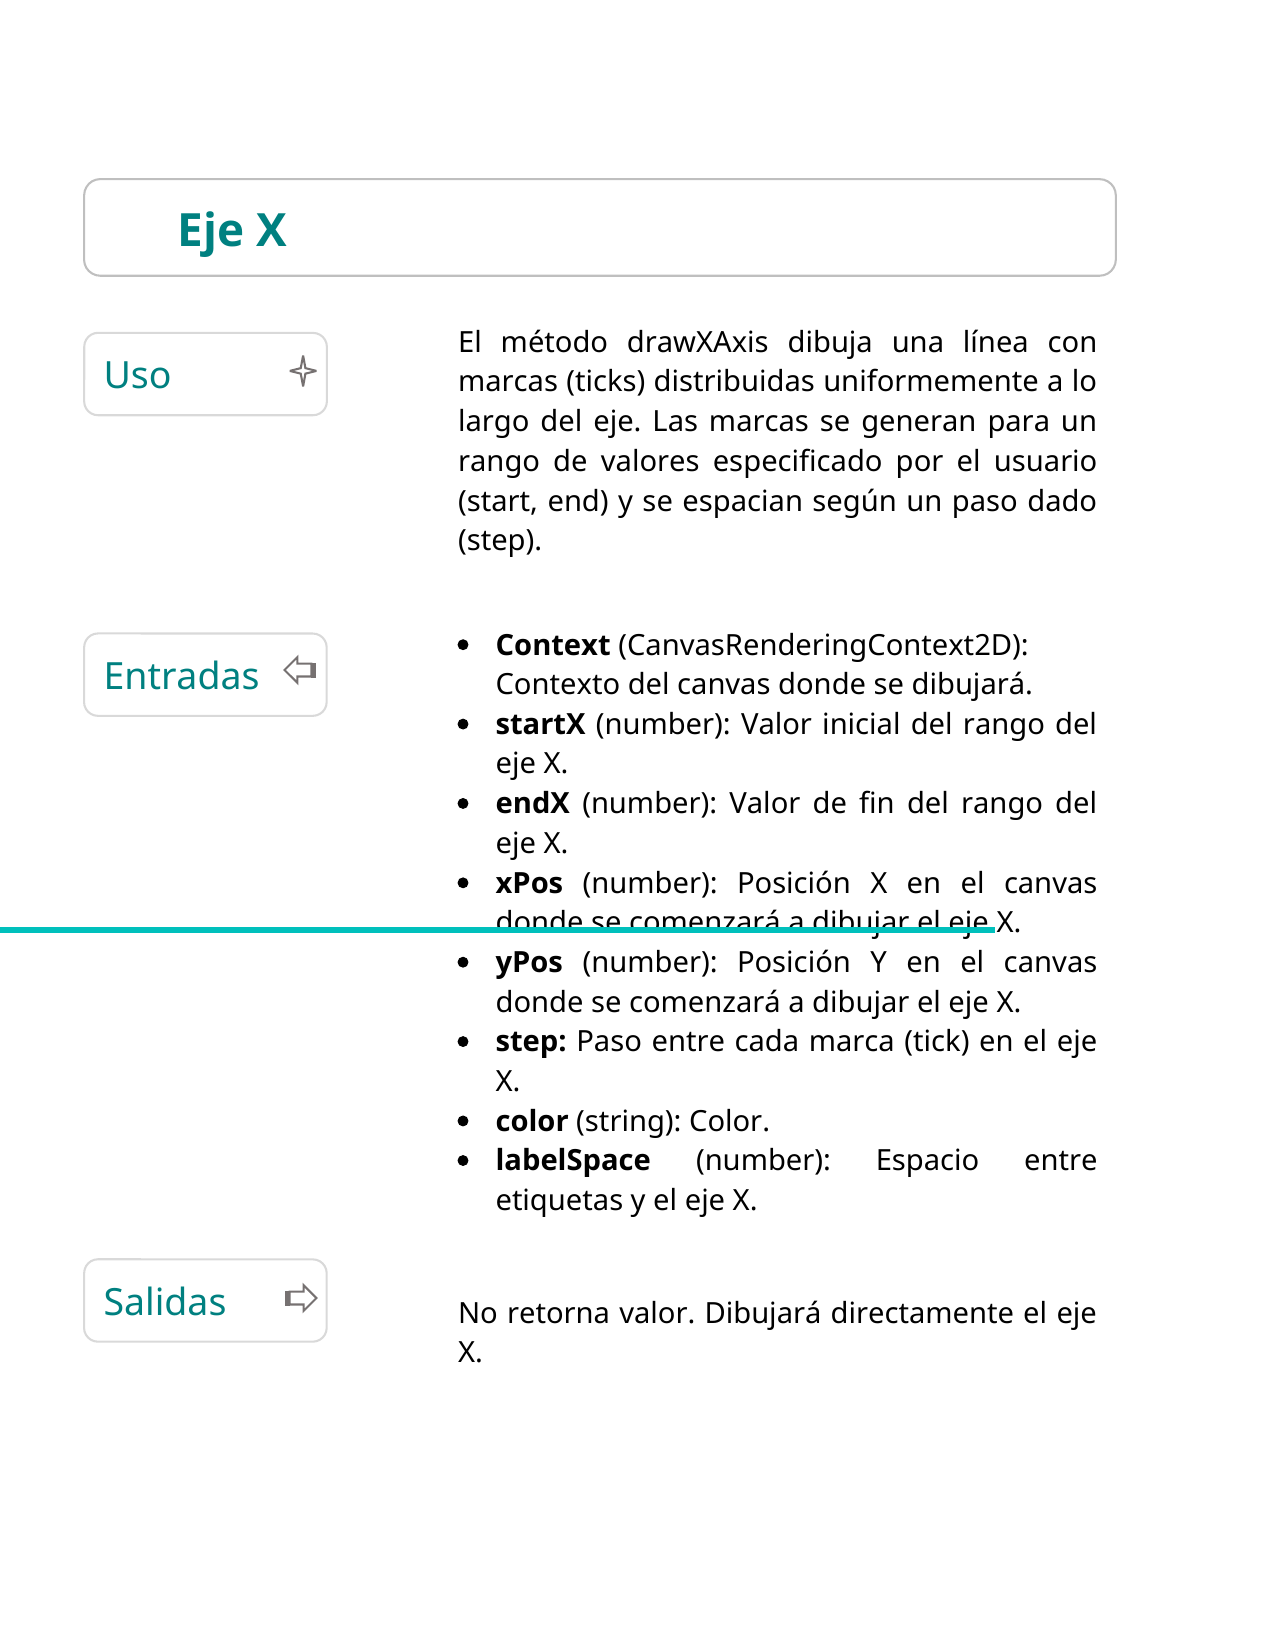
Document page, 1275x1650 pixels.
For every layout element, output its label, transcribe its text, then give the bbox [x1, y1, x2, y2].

list startX (number): Valor inicial del rango del eje X. [458, 703, 1098, 782]
list Context (CanvasRenderingContext2D): Contexto del canvas donde se dibujará. [458, 624, 1098, 703]
list color (string): Color. [458, 1100, 1098, 1140]
list step: Paso entre cada marca (tick) en el eje X. [458, 1021, 1098, 1100]
subtitle Eje X [177, 197, 1098, 260]
text El método drawXAxis dibuja una línea con marcas (ticks) distribuidas uniformemente a lo largo del eje. Las marcas se generan para un rango de valores especificado por el usuario (start, end) y se espacian según un paso dado (step). [458, 321, 1098, 559]
list endX (number): Valor de fin del rango del eje X. [458, 782, 1098, 862]
list yPos (number): Posición Y en el canvas donde se comenzará a dibujar el eje X. [458, 941, 1098, 1021]
list xPos (number): Posición X en el canvas donde se comenzará a dibujar el eje X. [458, 862, 1098, 941]
text No retorna valor. Dibujará directamente el eje X. [458, 1292, 1098, 1371]
list labelSpace (number): Espacio entre etiquetas y el eje X. [458, 1140, 1098, 1219]
